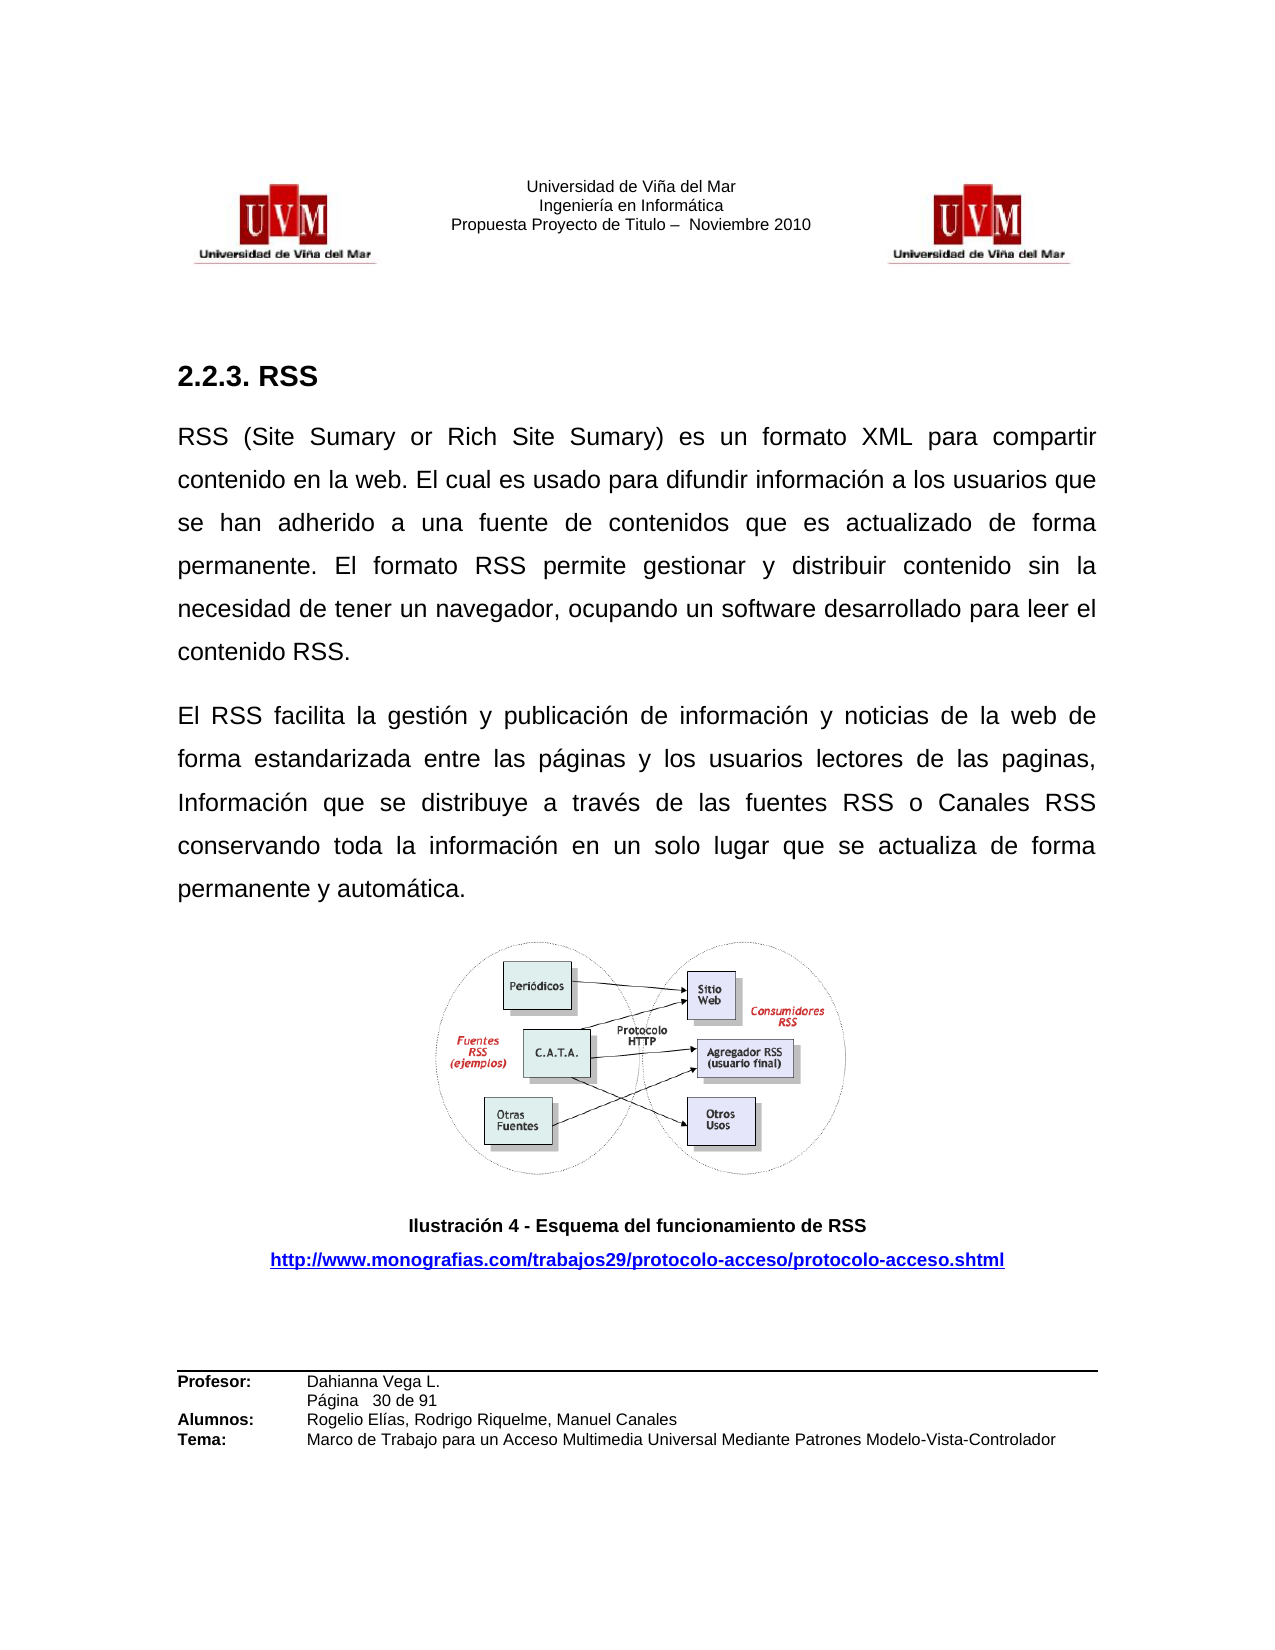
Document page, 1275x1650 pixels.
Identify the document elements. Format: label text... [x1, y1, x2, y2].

picture [419, 937, 856, 1180]
subtitle 2.2.3. RSS [177, 359, 1098, 392]
text El RSS facilita la gestión y publicación de información y noticias de la web de forma estandarizada entre las páginas y los usuarios lectores de las paginas, Información que se distribuye a través de las fuentes RSS o Canales RSS conservando toda la información en un solo lugar que se actualiza de forma permanente y automática. [177, 701, 1098, 902]
picture [871, 176, 1084, 267]
text Ilustración 4 - Esquema del funcionamiento de RSS [177, 1215, 1098, 1237]
picture [177, 176, 390, 267]
text http://www.monografias.com/trabajos29/protocolo-acceso/protocolo-acceso.shtml [177, 1249, 1098, 1271]
text RSS (Site Sumary or Rich Site Sumary) es un formato XML para compartir contenido en la web. El cual es usado para difundir información a los usuarios que se han adherido a una fuente de contenidos que es actualizado de forma permanente. El formato RSS permite gestionar y distribuir contenido sin la necesidad de tener un navegador, ocupando un software desarrollado para leer el contenido RSS. [177, 422, 1098, 666]
